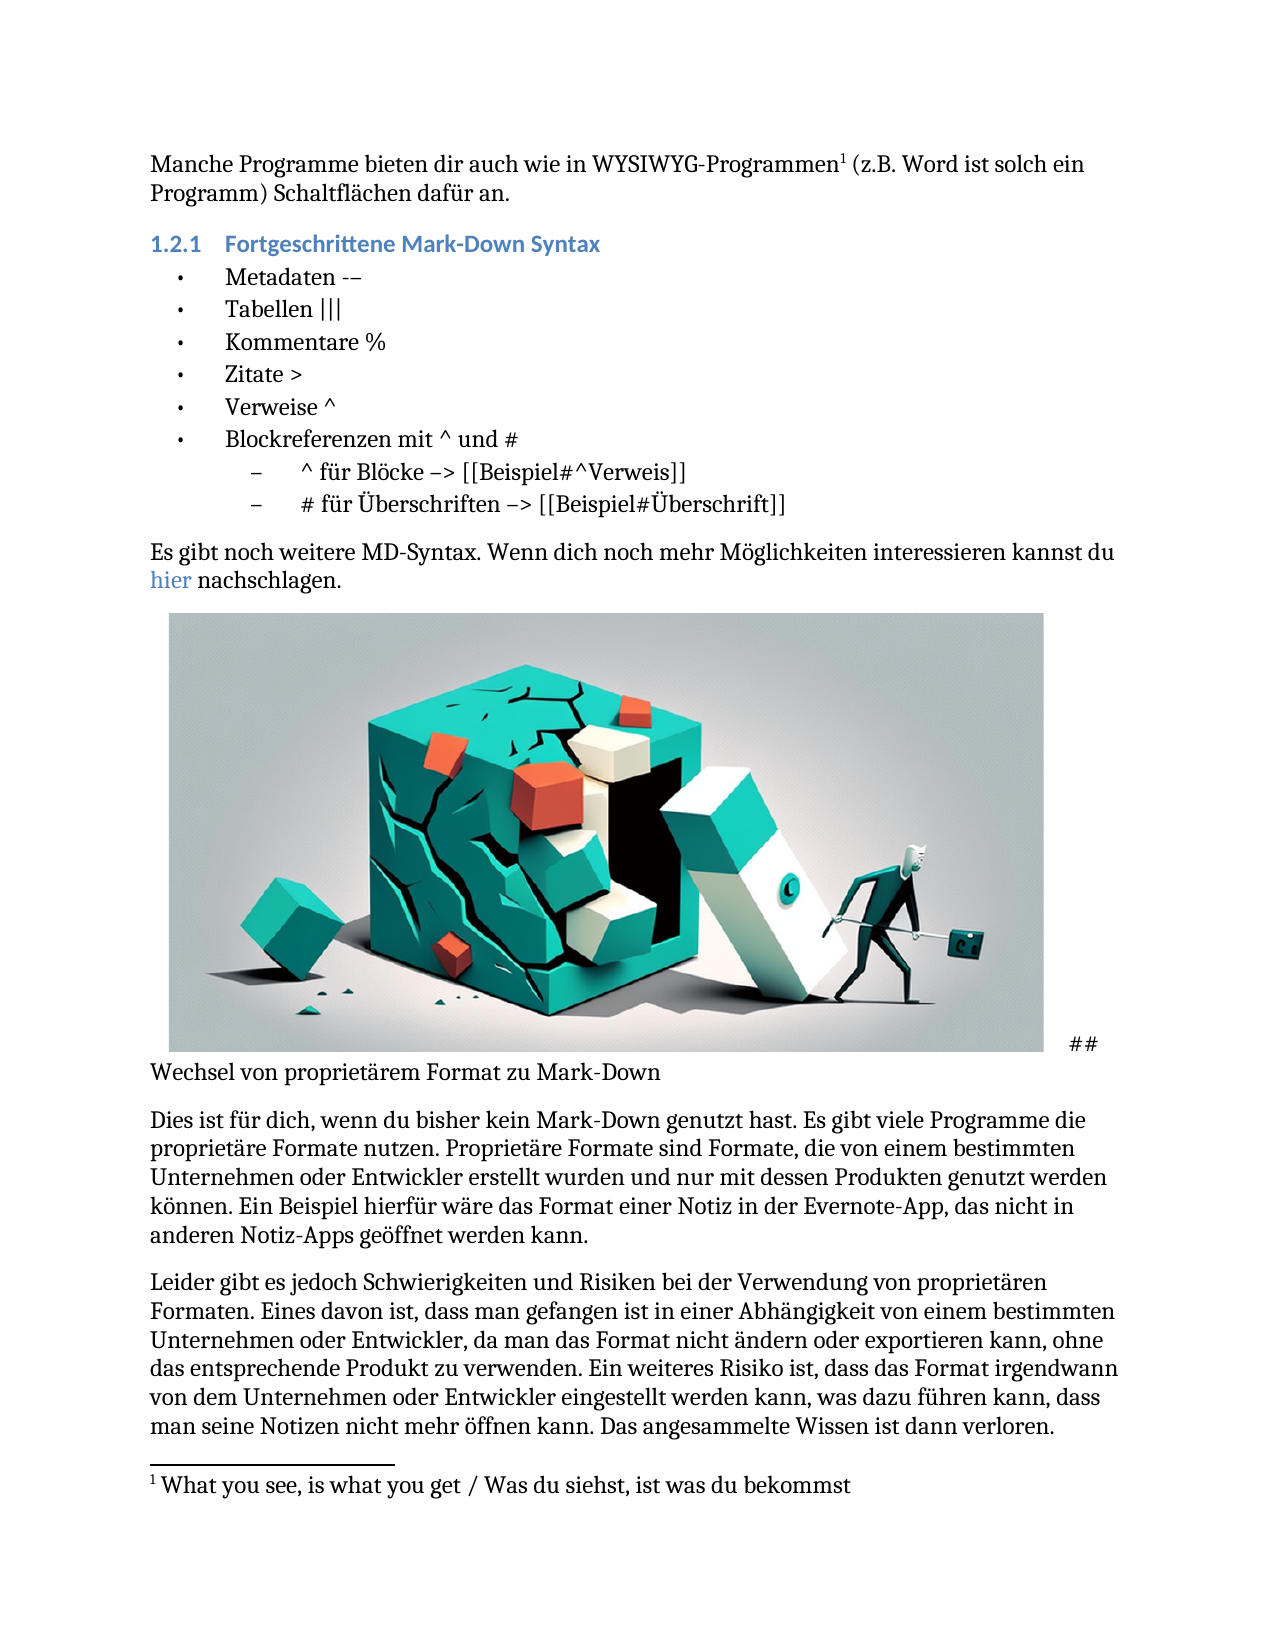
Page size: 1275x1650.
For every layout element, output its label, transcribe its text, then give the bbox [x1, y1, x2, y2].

text Manche Programme bieten dir auch wie in WYSIWYG-Programmen (z.B. Word ist solch ein Programm) Schaltflächen dafür an. [150, 150, 1125, 207]
list ^ für Blöcke –> [[Beispiel#^Verweis]] [250, 458, 1125, 486]
list Zitate > [175, 360, 1125, 389]
text Dies ist für dich, wenn du bisher kein Mark-Down genutzt hast. Es gibt viele Programme die proprietäre Formate nutzen. Proprietäre Formate sind Formate, die von einem bestimmten Unternehmen oder Entwickler erstellt wurden und nur mit dessen Produkten genutzt werden können. Ein Beispiel hierfür wäre das Format einer Notiz in der Evernote-App, das nicht in anderen Notiz-Apps geöffnet werden kann. [150, 1106, 1125, 1249]
list Kommentare % [175, 328, 1125, 356]
list Verweise ^ [175, 393, 1125, 421]
list # für Überschriften –> [[Beispiel#Überschrift]] [250, 490, 1125, 519]
list Tabellen ||| [175, 295, 1125, 324]
picture [168, 613, 1044, 1052]
list Metadaten -– [175, 263, 1125, 291]
subtitle 1.2.1 Fortgeschrittene Mark-Down Syntax [150, 228, 1125, 259]
list Blockreferenzen mit ^ und # [175, 425, 1125, 454]
text Leider gibt es jedoch Schwierigkeiten und Risiken bei der Verwendung von proprietären Formaten. Eines davon ist, dass man gefangen ist in einer Abhängigkeit von einem bestimmten Unternehmen oder Entwickler, da man das Format nicht ändern oder exportieren kann, ohne das entsprechende Produkt zu verwenden. Ein weiteres Risiko ist, dass das Format irgendwann von dem Unternehmen oder Entwickler eingestellt werden kann, was dazu führen kann, dass man seine Notizen nicht mehr öffnen kann. Das angesammelte Wissen ist dann verloren. [150, 1268, 1125, 1441]
text Es gibt noch weitere MD-Syntax. Wenn dich noch mehr Möglichkeiten interessieren kannst du hier nachschlagen. [150, 538, 1125, 595]
